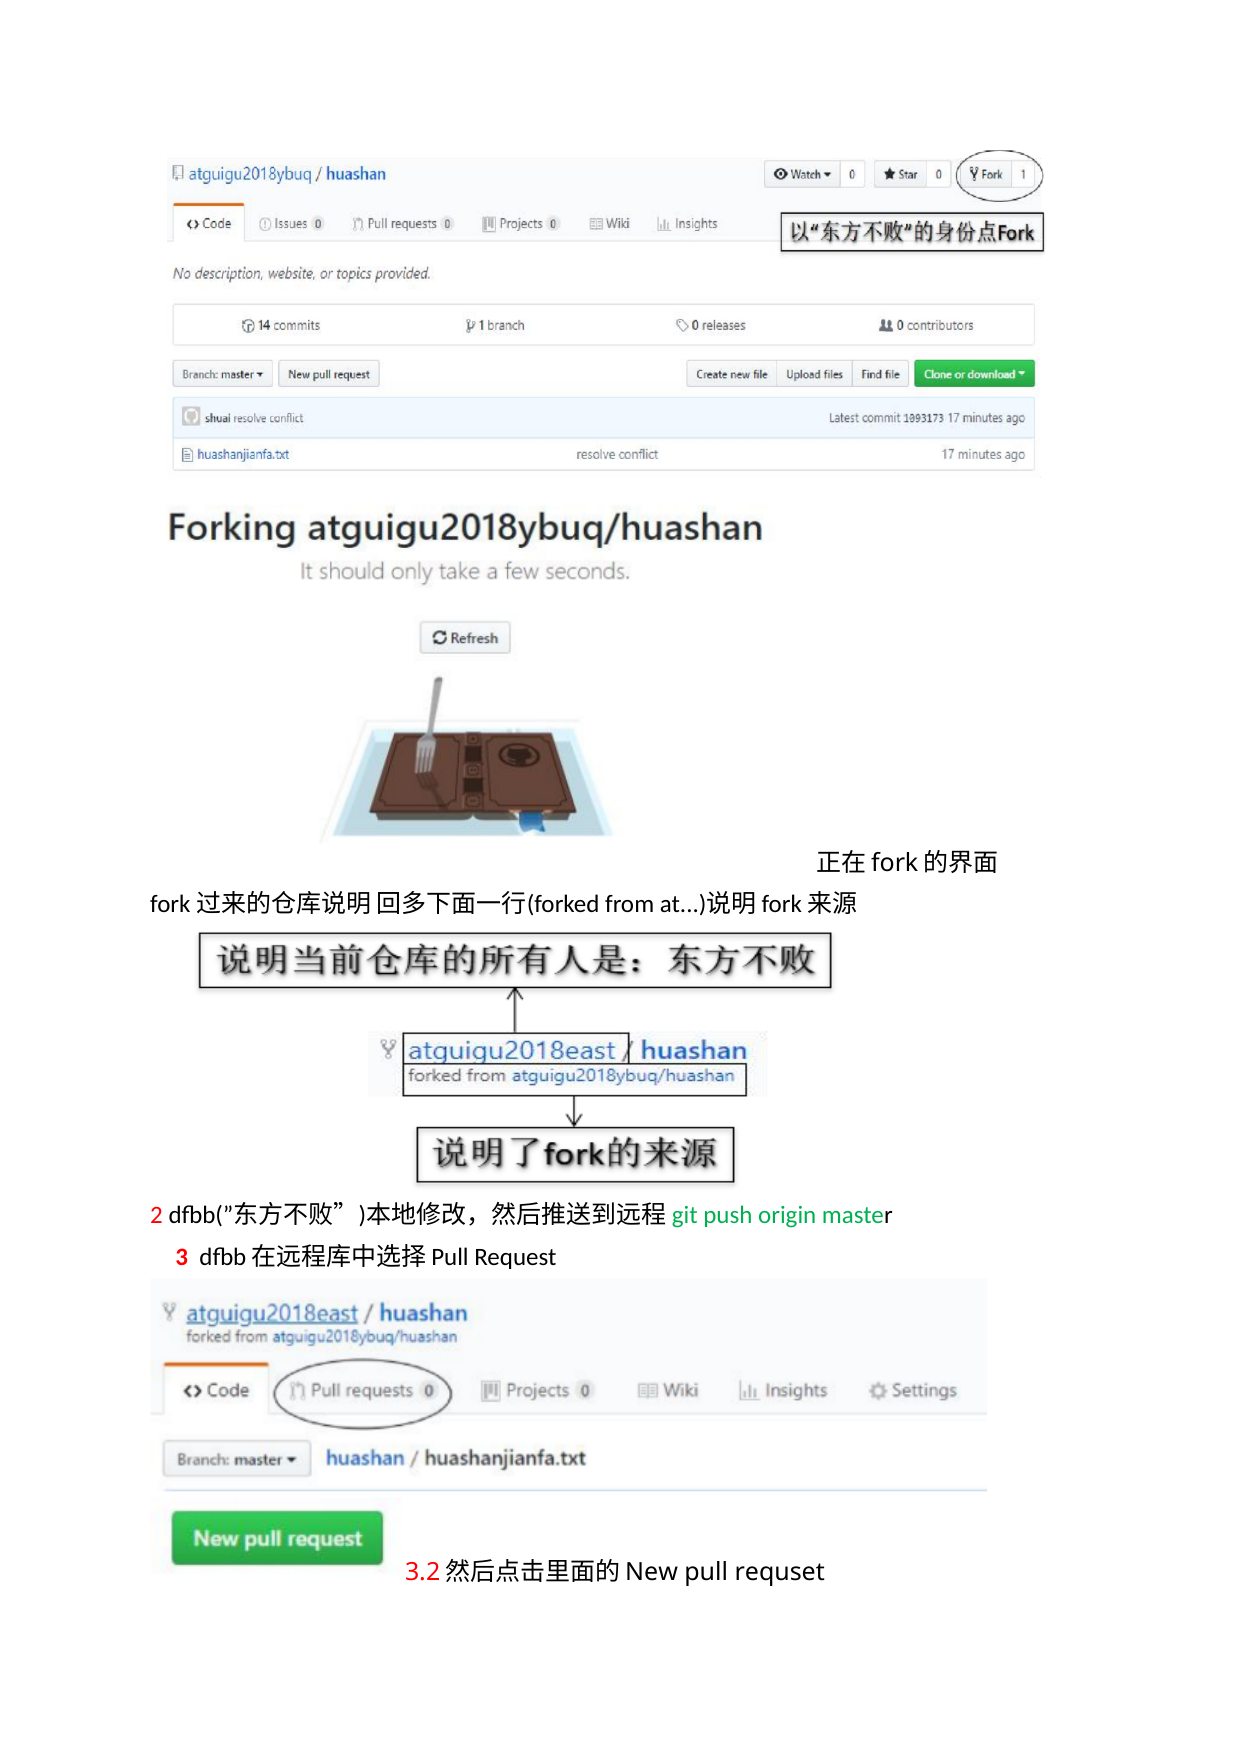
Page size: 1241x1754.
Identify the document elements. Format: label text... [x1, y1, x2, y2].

picture [150, 1497, 405, 1581]
picture [193, 931, 838, 1191]
picture [150, 1278, 988, 1493]
text 2 dfbb(”东方不败”)本地修改，然后推送到远程 git push origin master [150, 1195, 1090, 1231]
picture [150, 487, 816, 872]
list fork 过来的仓库说明 回多下面一行(forked from at...)说明fork来源 [150, 884, 1092, 920]
text 3 dfbb在远程库中选择Pull Request [150, 1237, 1090, 1273]
picture [167, 150, 1047, 478]
